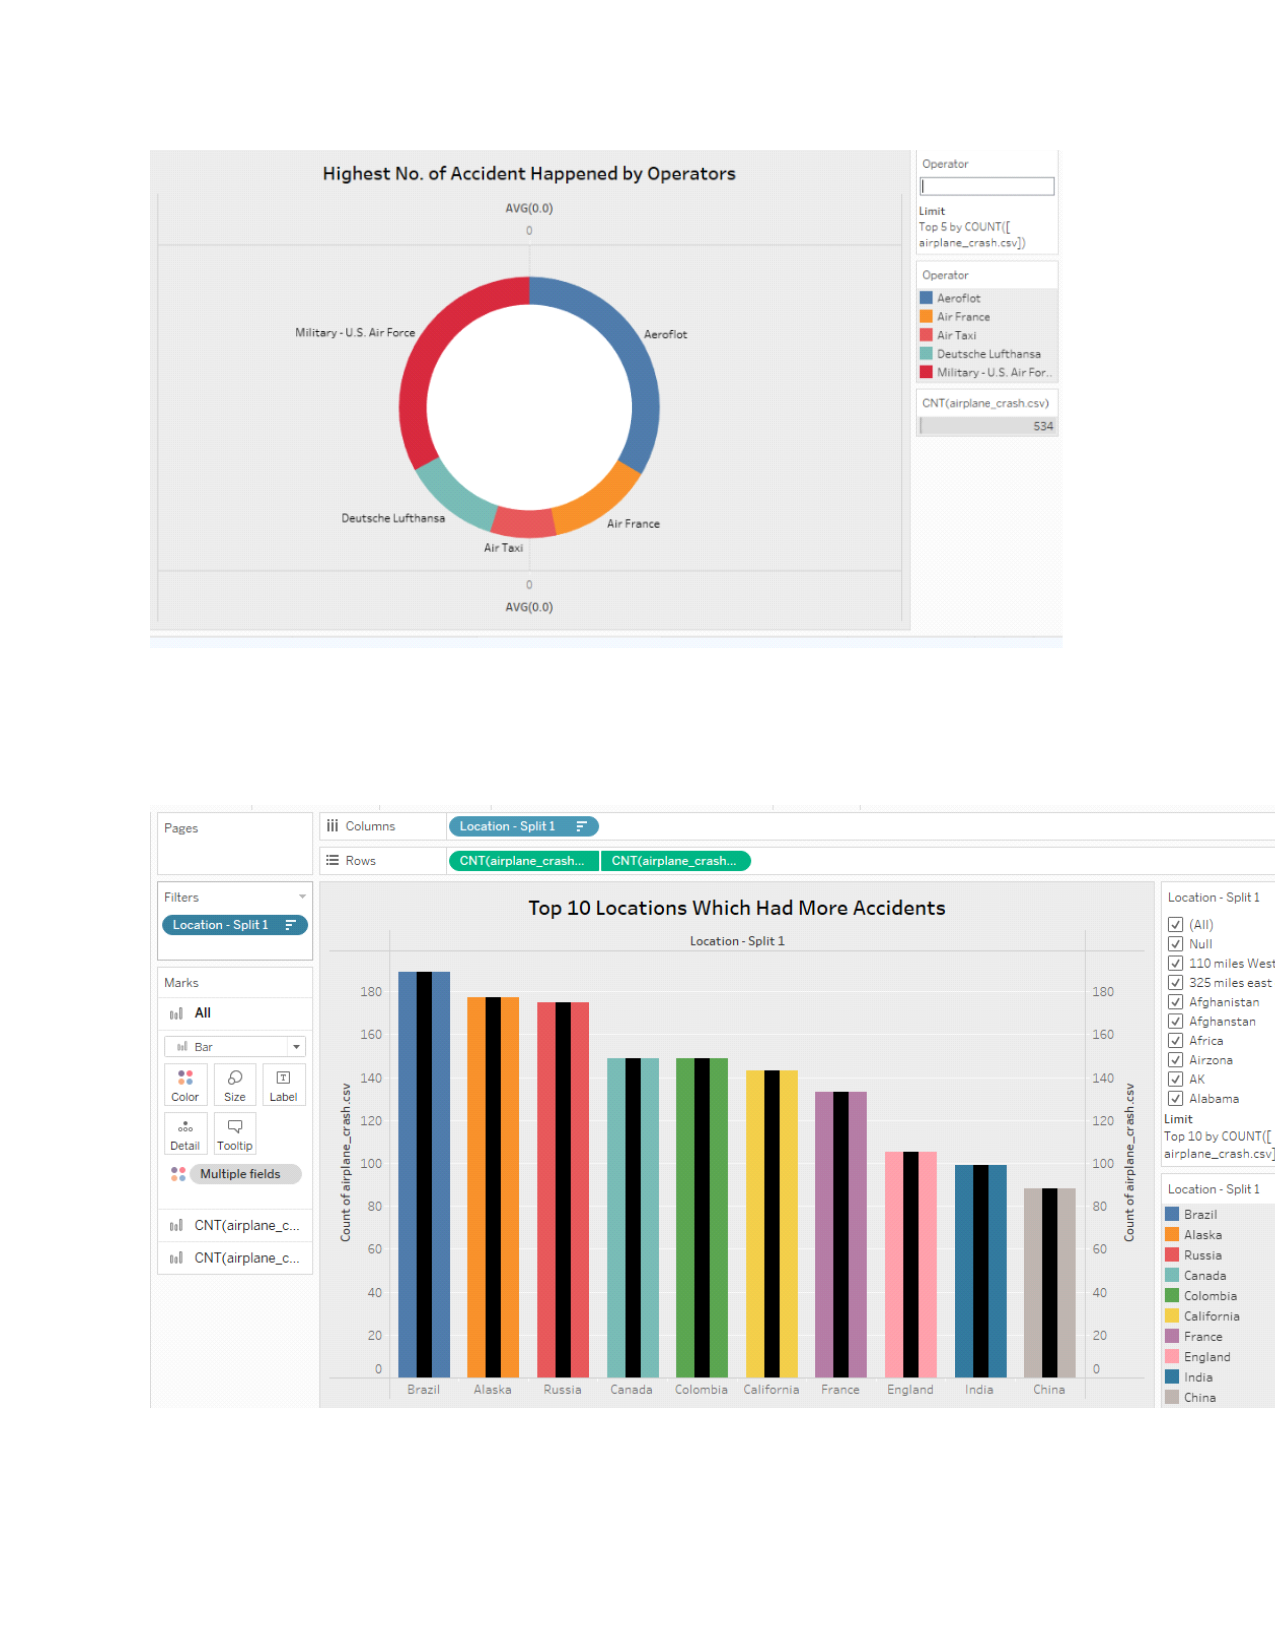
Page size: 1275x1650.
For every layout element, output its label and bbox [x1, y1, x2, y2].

picture [150, 150, 1063, 648]
picture [150, 805, 1275, 1408]
